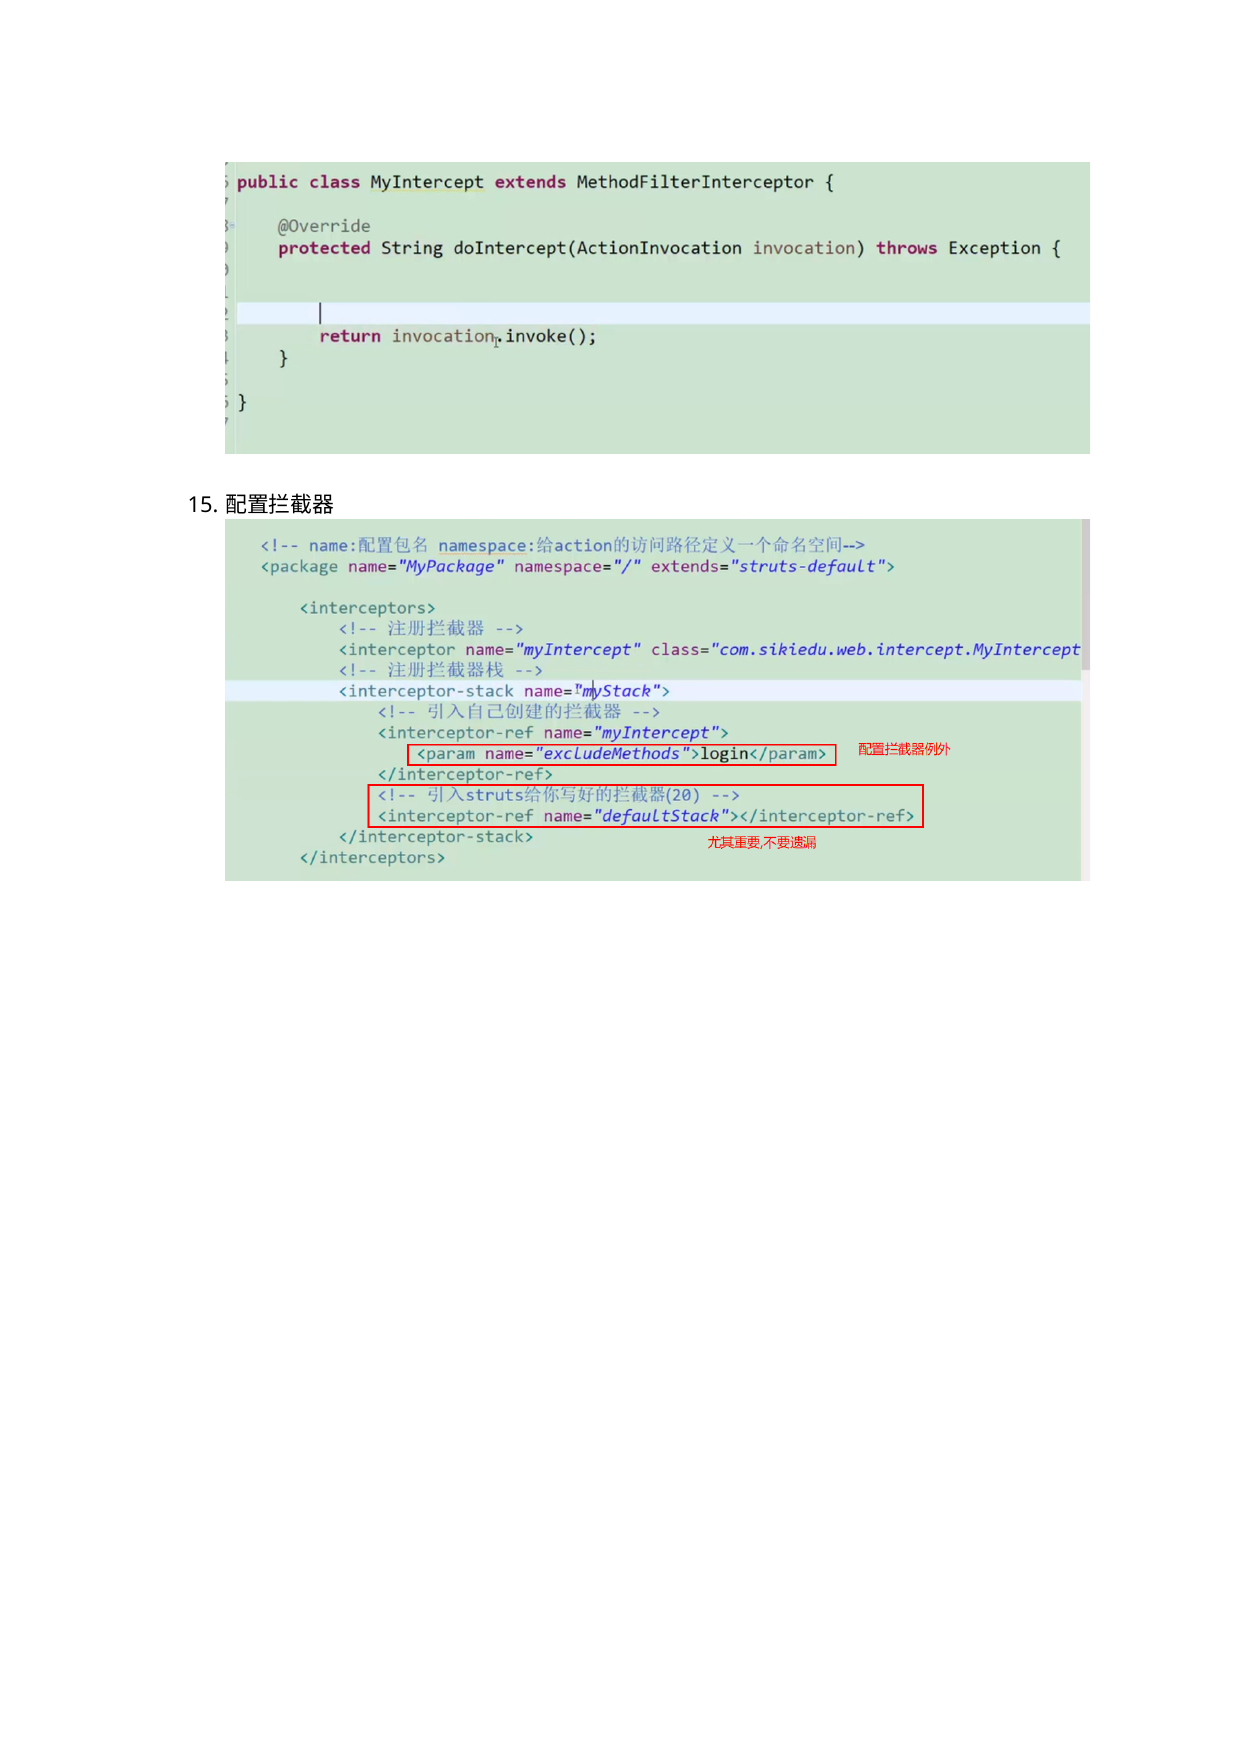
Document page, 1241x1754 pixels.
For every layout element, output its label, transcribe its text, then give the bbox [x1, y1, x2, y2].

list 配置拦截器 [187, 487, 1053, 519]
picture [225, 519, 1091, 881]
picture [225, 162, 1091, 454]
